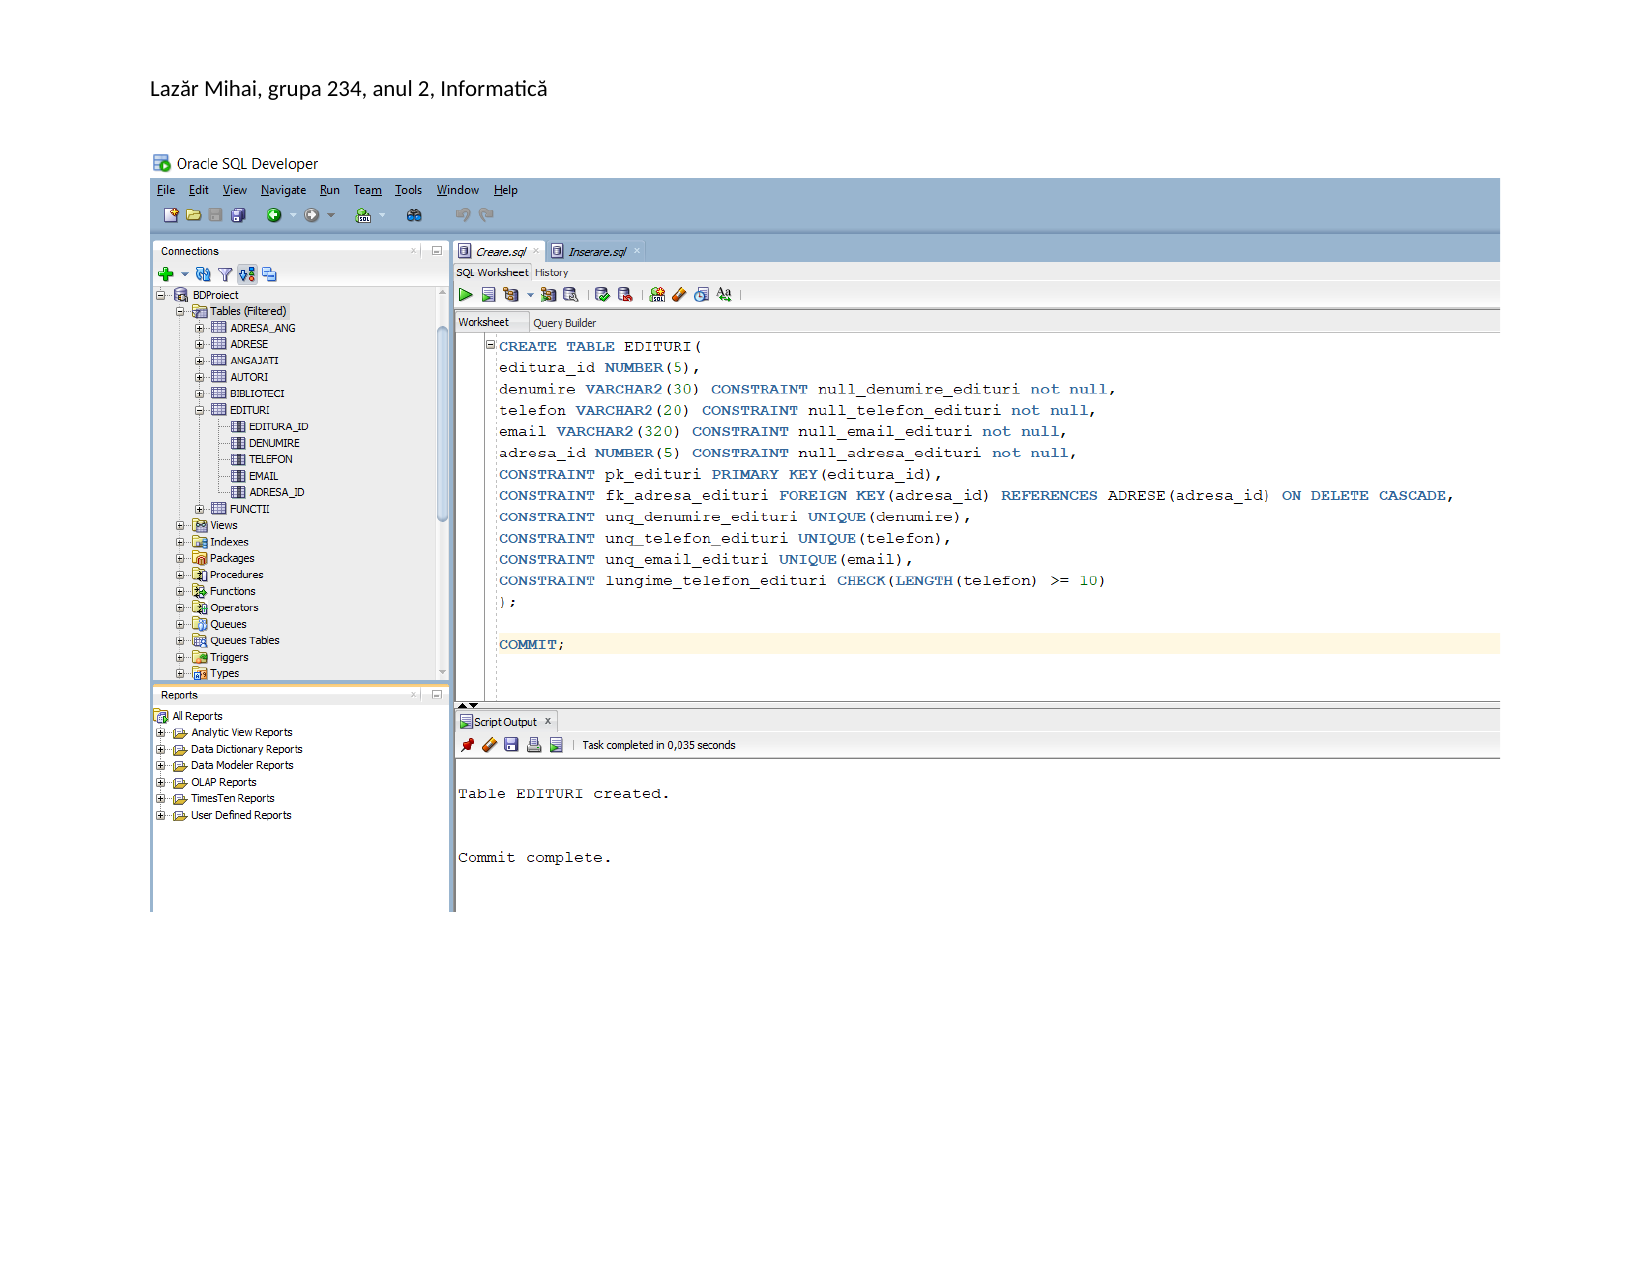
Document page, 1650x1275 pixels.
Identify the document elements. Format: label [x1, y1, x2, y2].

picture [150, 150, 1500, 912]
